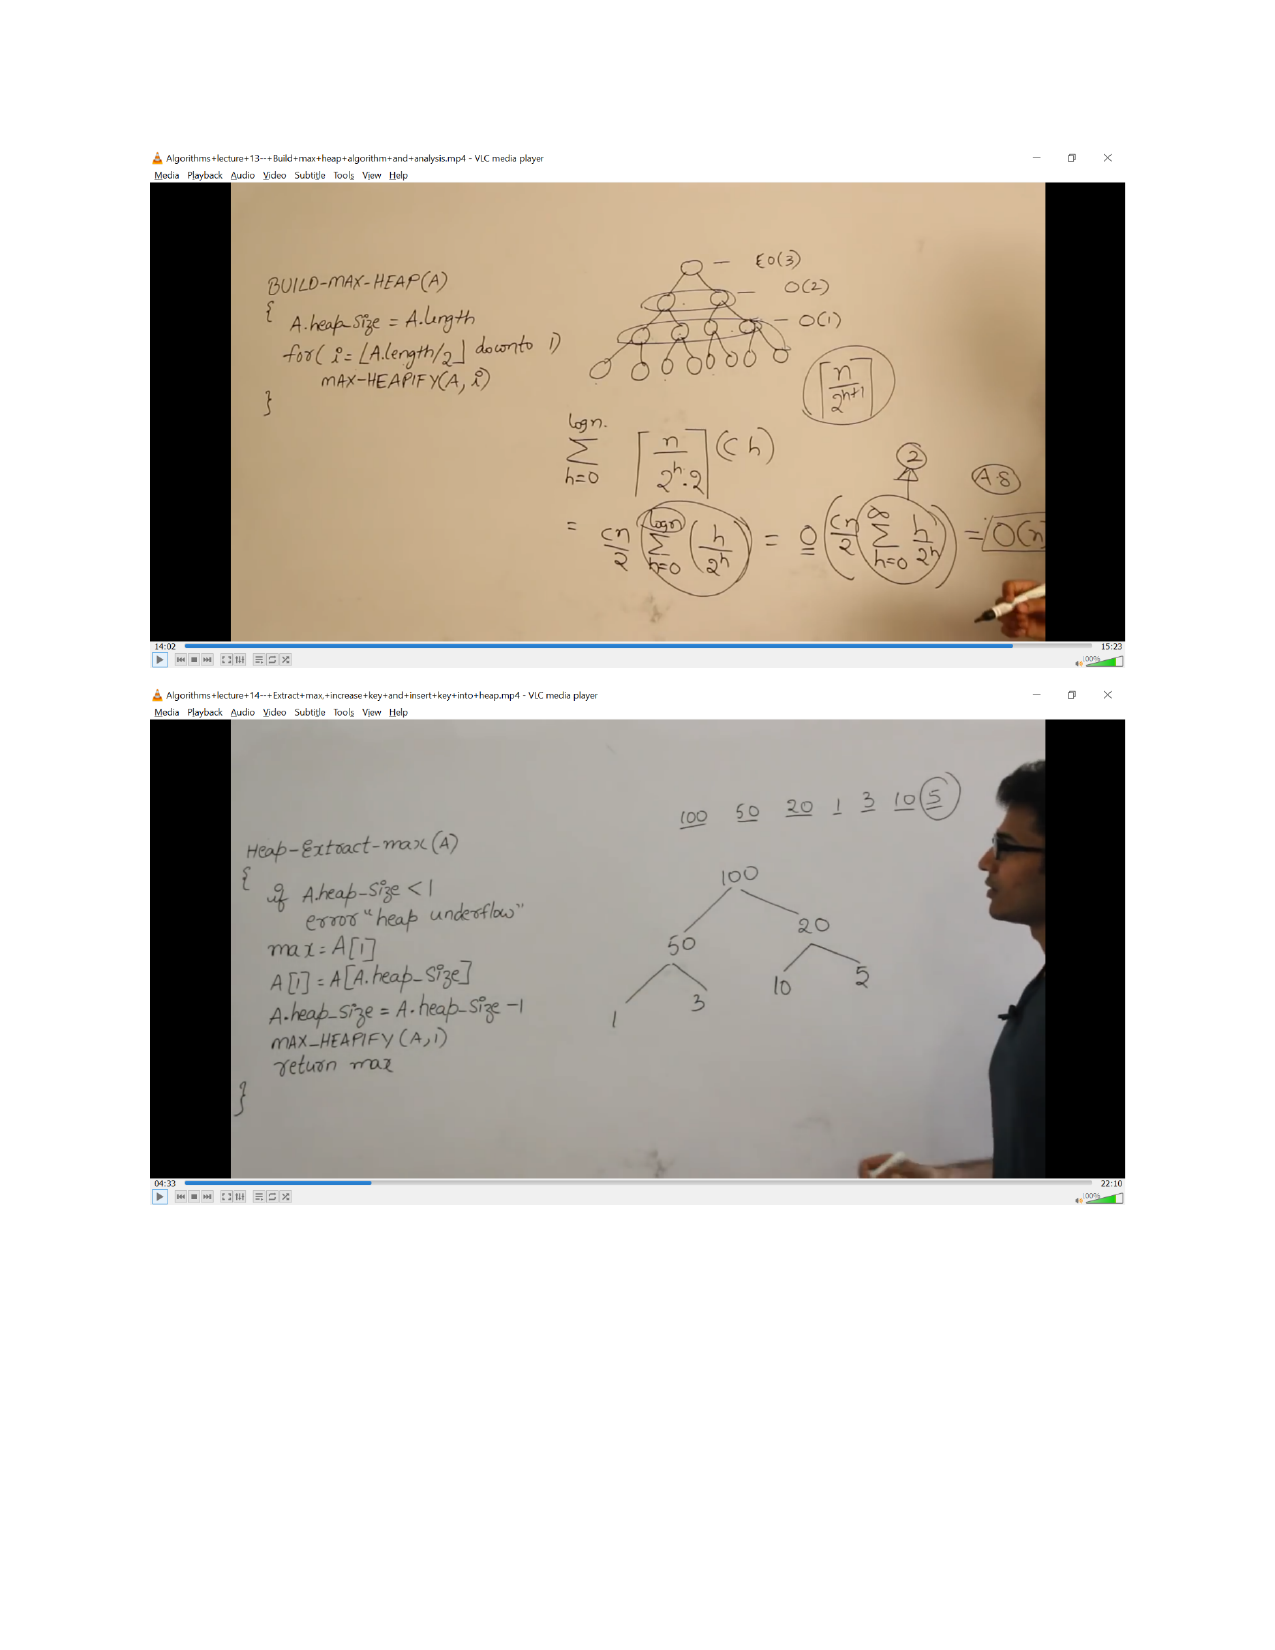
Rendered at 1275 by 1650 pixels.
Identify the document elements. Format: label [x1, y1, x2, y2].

picture [150, 686, 1125, 1205]
picture [150, 150, 1125, 668]
